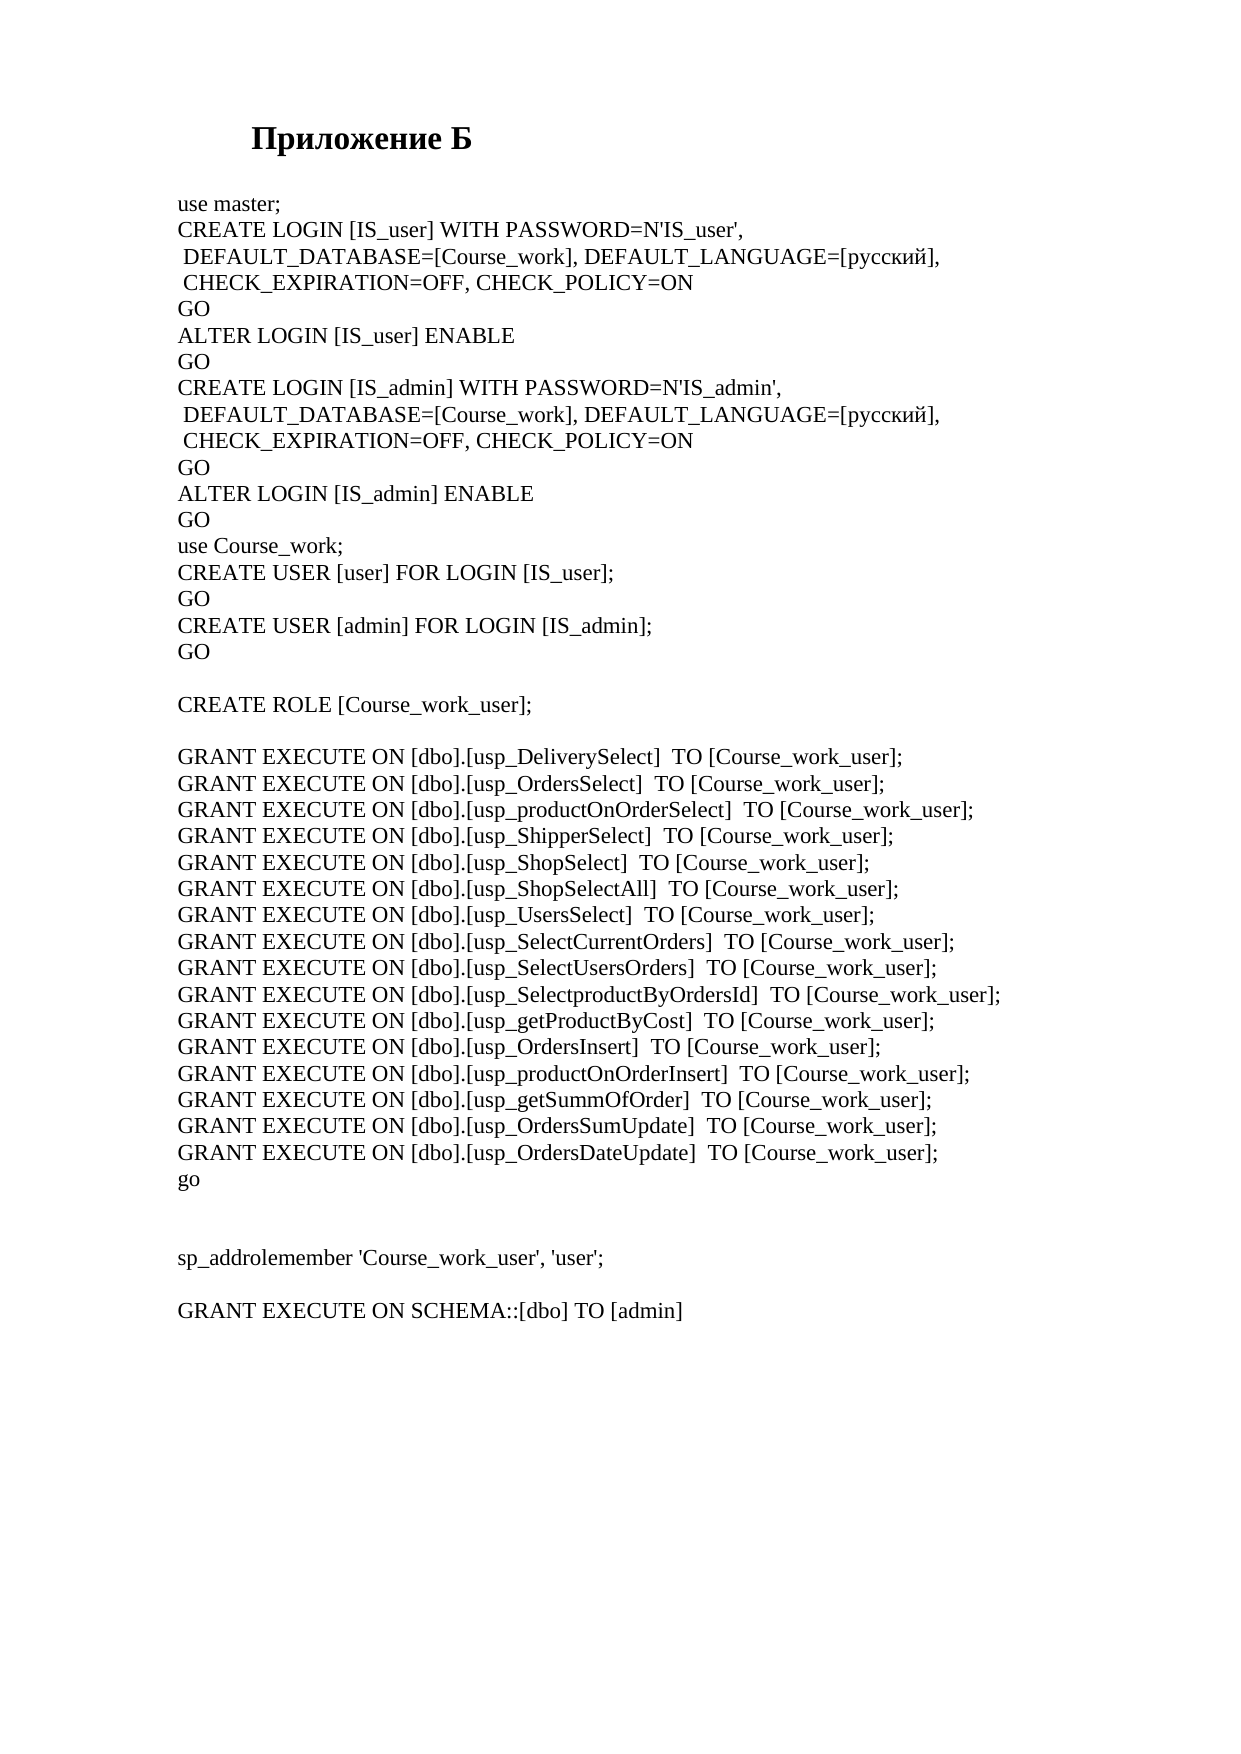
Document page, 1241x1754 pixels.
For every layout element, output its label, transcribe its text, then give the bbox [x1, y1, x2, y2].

text GRANT EXECUTE ON [dbo].[usp_productOnOrderSelect] TO [Course_work_user]; [177, 796, 1152, 822]
text go [177, 1165, 1152, 1191]
text DEFAULT_DATABASE=[Course_work], DEFAULT_LANGUAGE=[русский], [177, 243, 1152, 269]
text use master; [177, 190, 1152, 216]
text GRANT EXECUTE ON [dbo].[usp_OrdersInsert] TO [Course_work_user]; [177, 1033, 1152, 1060]
text GRANT EXECUTE ON [dbo].[usp_SelectCurrentOrders] TO [Course_work_user]; [177, 928, 1152, 954]
text GO [177, 585, 1152, 612]
text GRANT EXECUTE ON [dbo].[usp_getSummOfOrder] TO [Course_work_user]; [177, 1086, 1152, 1112]
text CREATE LOGIN [IS_user] WITH PASSWORD=N'IS_user', [177, 216, 1152, 243]
text GO [177, 348, 1152, 374]
text CREATE ROLE [Course_work_user]; [177, 691, 1152, 717]
text GRANT EXECUTE ON [dbo].[usp_ShopSelect] TO [Course_work_user]; [177, 849, 1152, 875]
text GRANT EXECUTE ON [dbo].[usp_ShipperSelect] TO [Course_work_user]; [177, 822, 1152, 849]
text GRANT EXECUTE ON [dbo].[usp_OrdersSumUpdate] TO [Course_work_user]; [177, 1112, 1152, 1139]
text ALTER LOGIN [IS_user] ENABLE [177, 322, 1152, 348]
text GO [177, 506, 1152, 533]
text GRANT EXECUTE ON [dbo].[usp_getProductByCost] TO [Course_work_user]; [177, 1007, 1152, 1033]
text GRANT EXECUTE ON [dbo].[usp_OrdersSelect] TO [Course_work_user]; [177, 770, 1152, 796]
text GO [177, 453, 1152, 480]
text GRANT EXECUTE ON [dbo].[usp_UsersSelect] TO [Course_work_user]; [177, 902, 1152, 928]
subtitle Приложение Б [177, 118, 1152, 156]
text CREATE LOGIN [IS_admin] WITH PASSWORD=N'IS_admin', [177, 374, 1152, 401]
text GRANT EXECUTE ON SCHEMA::[dbo] TO [admin] [177, 1297, 1152, 1323]
text GRANT EXECUTE ON [dbo].[usp_ShopSelectAll] TO [Course_work_user]; [177, 875, 1152, 902]
text GRANT EXECUTE ON [dbo].[usp_SelectproductByOrdersId] TO [Course_work_user]; [177, 981, 1152, 1007]
text CHECK_EXPIRATION=OFF, CHECK_POLICY=ON [177, 269, 1152, 295]
text GO [177, 295, 1152, 322]
text sp_addrolemember 'Course_work_user', 'user'; [177, 1244, 1152, 1271]
text DEFAULT_DATABASE=[Course_work], DEFAULT_LANGUAGE=[русский], [177, 401, 1152, 427]
text GRANT EXECUTE ON [dbo].[usp_SelectUsersOrders] TO [Course_work_user]; [177, 954, 1152, 981]
text CREATE USER [admin] FOR LOGIN [IS_admin]; [177, 612, 1152, 638]
text CREATE USER [user] FOR LOGIN [IS_user]; [177, 559, 1152, 585]
text GRANT EXECUTE ON [dbo].[usp_OrdersDateUpdate] TO [Course_work_user]; [177, 1139, 1152, 1165]
text ALTER LOGIN [IS_admin] ENABLE [177, 480, 1152, 506]
text GO [177, 638, 1152, 664]
text use Course_work; [177, 533, 1152, 559]
text CHECK_EXPIRATION=OFF, CHECK_POLICY=ON [177, 427, 1152, 453]
text GRANT EXECUTE ON [dbo].[usp_DeliverySelect] TO [Course_work_user]; [177, 743, 1152, 770]
text GRANT EXECUTE ON [dbo].[usp_productOnOrderInsert] TO [Course_work_user]; [177, 1060, 1152, 1086]
